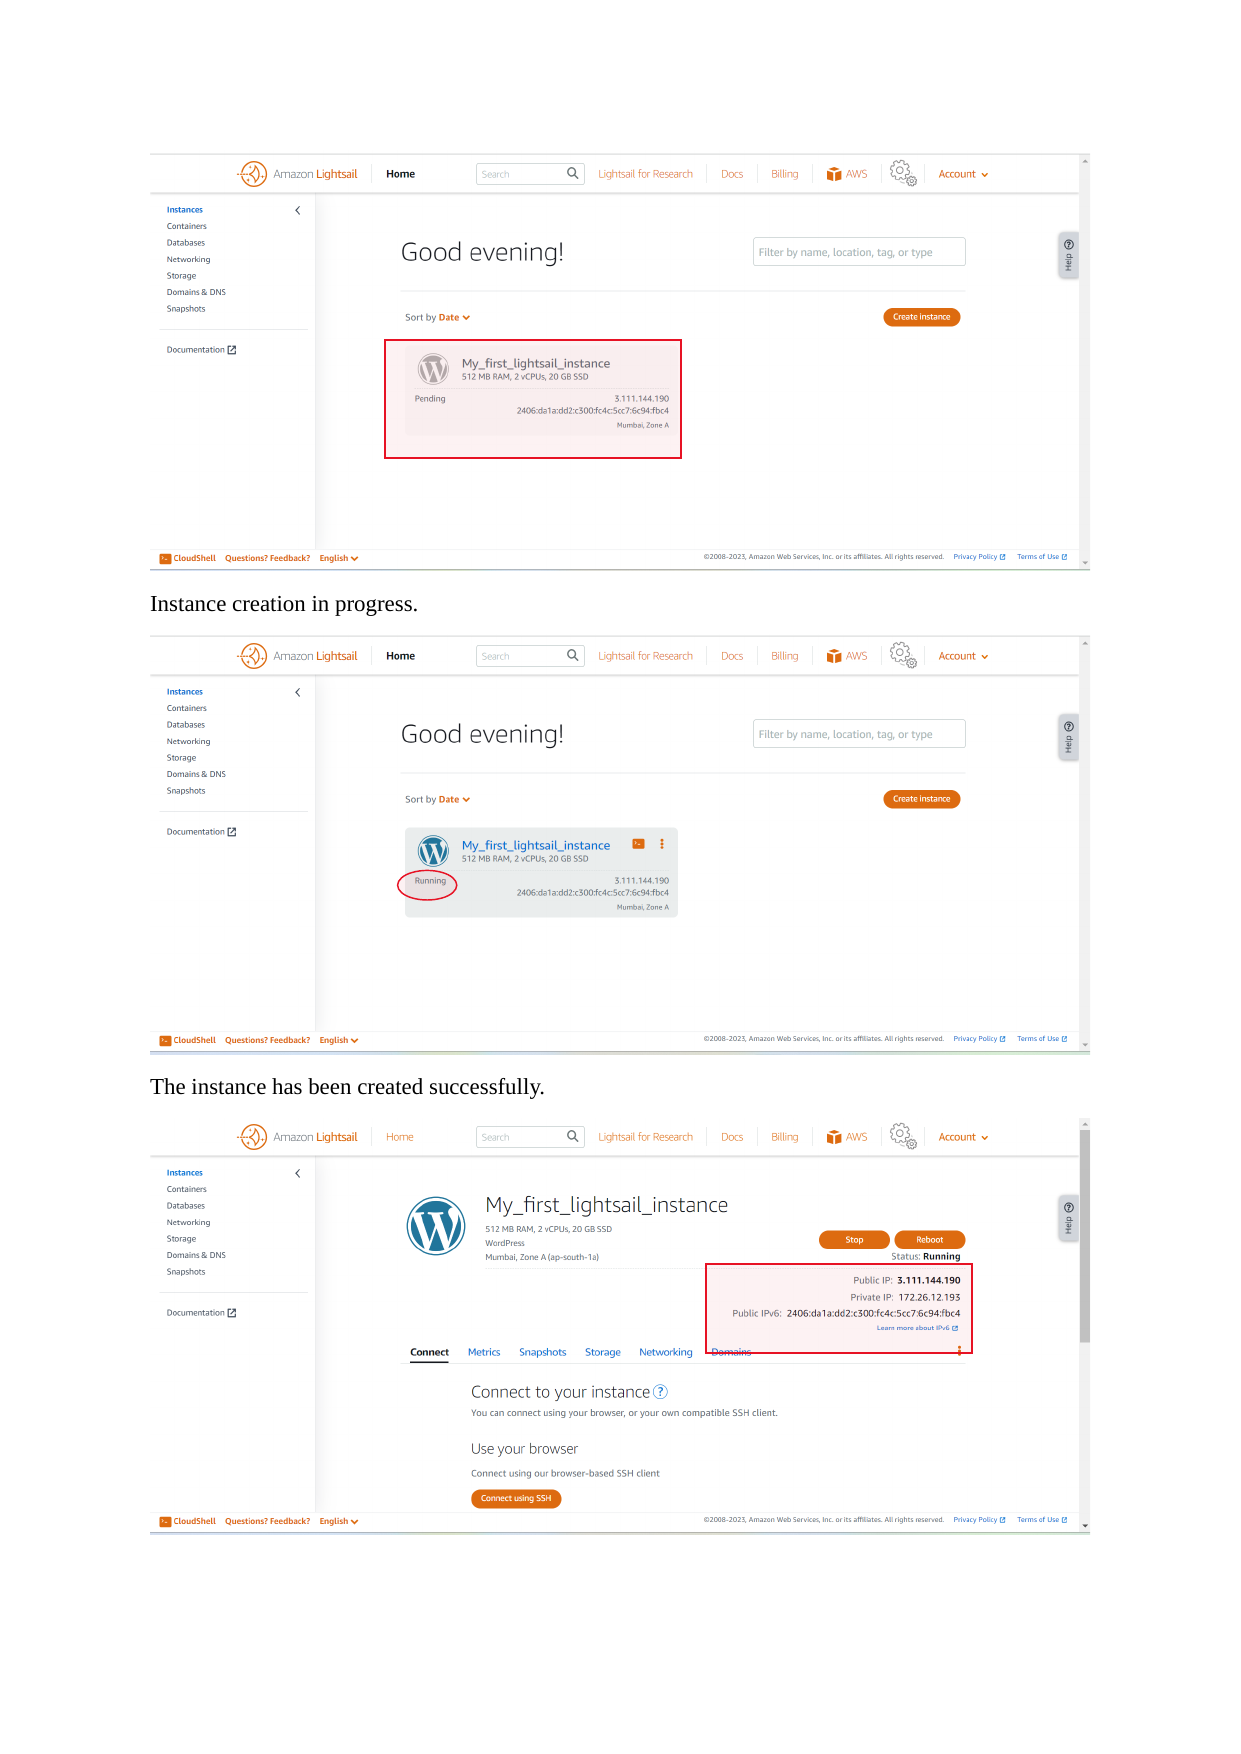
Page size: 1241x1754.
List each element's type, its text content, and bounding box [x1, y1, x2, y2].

picture [150, 150, 1091, 571]
picture [150, 1118, 1091, 1535]
text The instance has been created successfully. [150, 1073, 1090, 1099]
text Instance creation in progress. [150, 590, 1090, 616]
picture [150, 634, 1091, 1055]
